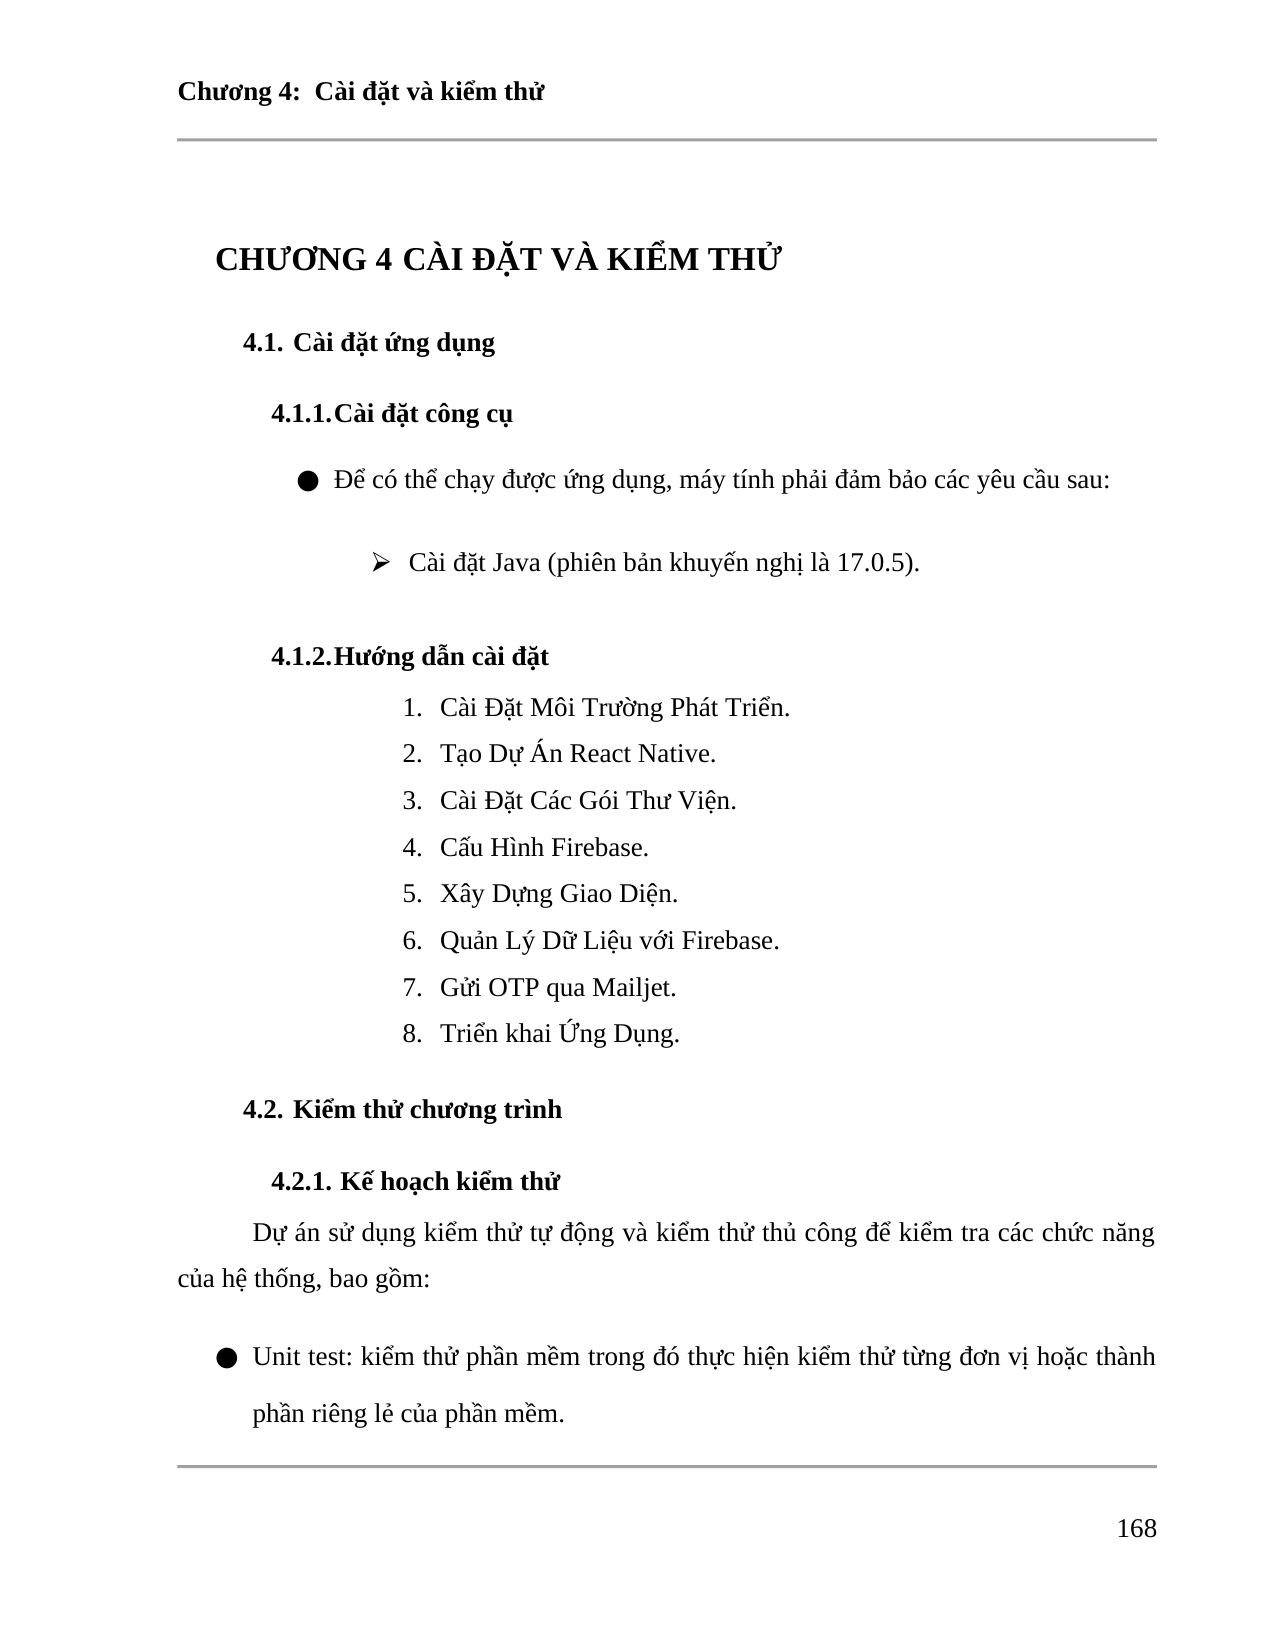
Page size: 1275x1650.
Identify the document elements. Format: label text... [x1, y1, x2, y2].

list Quản Lý Dữ Liệu với Firebase. [402, 924, 1157, 955]
list Triển khai Ứng Dụng. [402, 1017, 1157, 1048]
list Cài Đặt Các Gói Thư Viện. [402, 784, 1157, 815]
list Cấu Hình Firebase. [402, 831, 1157, 862]
text Dự án sử dụng kiểm thử tự động và kiểm thử thủ công để kiểm tra các chức năng của hệ thống, bao gồm: [177, 1216, 1157, 1293]
subtitle Kế hoạch kiểm thử [271, 1165, 1157, 1196]
subtitle Cài đặt ứng dụng [243, 326, 1157, 357]
list Để có thể chạy được ứng dụng, máy tính phải đảm bảo các yêu cầu sau: [296, 448, 1157, 504]
subtitle Cài đặt công cụ [271, 397, 1157, 429]
list Xây Dựng Giao Diện. [402, 877, 1157, 908]
subtitle Hướng dẫn cài đặt [271, 640, 1157, 671]
subtitle CÀI ĐẶT VÀ KIỂM THỬ [215, 239, 1157, 277]
list Unit test: kiểm thử phần mềm trong đó thực hiện kiểm thử từng đơn vị hoặc thành phần riêng lẻ của phần mềm. [215, 1326, 1157, 1428]
subtitle Kiểm thử chương trình [243, 1093, 1157, 1124]
list Gửi OTP qua Mailjet. [402, 971, 1157, 1002]
list Cài đặt Java (phiên bản khuyến nghị là 17.0.5). [371, 532, 1157, 587]
list Cài Đặt Môi Trường Phát Triển. [402, 691, 1157, 722]
list Tạo Dự Án React Native. [402, 737, 1157, 768]
